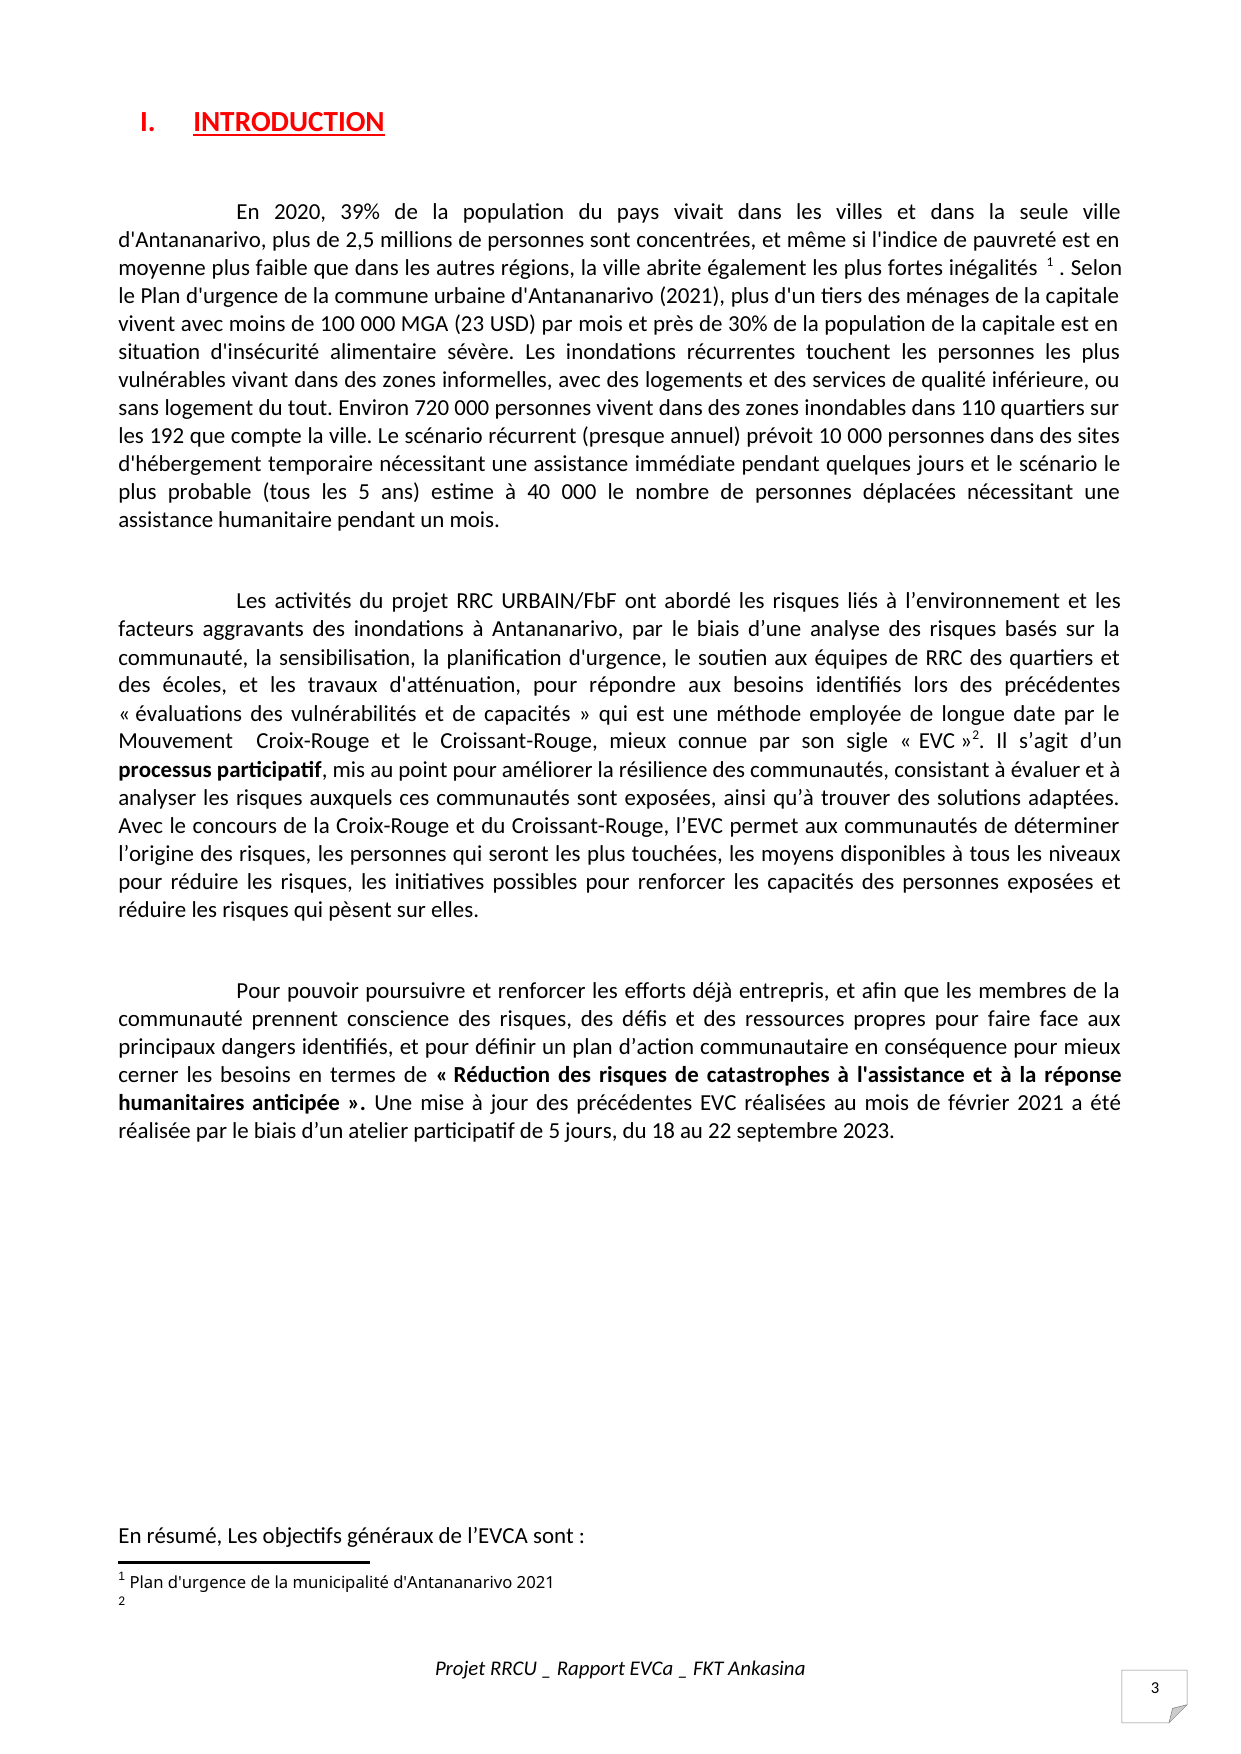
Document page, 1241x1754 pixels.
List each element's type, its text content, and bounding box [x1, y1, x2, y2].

text En résumé, Les objectifs généraux de l’EVCA sont : [118, 1521, 1122, 1549]
text Pour pouvoir poursuivre et renforcer les efforts déjà entrepris, et afin que les membres de la communauté prennent conscience des risques, des défis et des ressources propres pour faire face aux principaux dangers identifiés, et pour définir un plan d’action communautaire en conséquence pour mieux cerner les besoins en termes de « Réduction des risques de catastrophes à l'assistance et à la réponse humanitaires anticipée ». Une mise à jour des précédentes EVC réalisées au mois de février 2021 a été réalisée par le biais d’un atelier participatif de 5 jours, du 18 au 22 septembre 2023. [118, 976, 1122, 1144]
text En 2020, 39% de la population du pays vivait dans les villes et dans la seule ville d'Antananarivo, plus de 2,5 millions de personnes sont concentrées, et même si l'indice de pauvreté est en moyenne plus faible que dans les autres régions, la ville abrite également les plus fortes inégalités . Selon le Plan d'urgence de la commune urbaine d'Antananarivo (2021), plus d'un tiers des ménages de la capitale vivent avec moins de 100 000 MGA (23 USD) par mois et près de 30% de la population de la capitale est en situation d'insécurité alimentaire sévère. Les inondations récurrentes touchent les personnes les plus vulnérables vivant dans des zones informelles, avec des logements et des services de qualité inférieure, ou sans logement du tout. Environ 720 000 personnes vivent dans des zones inondables dans 110 quartiers sur les 192 que compte la ville. Le scénario récurrent (presque annuel) prévoit 10 000 personnes dans des sites d'hébergement temporaire nécessitant une assistance immédiate pendant quelques jours et le scénario le plus probable (tous les 5 ans) estime à 40 000 le nombre de personnes déplacées nécessitant une assistance humanitaire pendant un mois. [118, 197, 1122, 533]
subtitle INTRODUCTION [156, 103, 1122, 139]
text Les activités du projet RRC URBAIN/FbF ont abordé les risques liés à l’environnement et les facteurs aggravants des inondations à Antananarivo, par le biais d’une analyse des risques basés sur la communauté, la sensibilisation, la planification d'urgence, le soutien aux équipes de RRC des quartiers et des écoles, et les travaux d'atténuation, pour répondre aux besoins identifiés lors des précédentes « évaluations des vulnérabilités et de capacités » qui est une méthode employée de longue date par le Mouvement Croix-Rouge et le Croissant-Rouge, mieux connue par son sigle « EVC ». Il s’agit d’un processus participatif, mis au point pour améliorer la résilience des communautés, consistant à évaluer et à analyser les risques auxquels ces communautés sont exposées, ainsi qu’à trouver des solutions adaptées. Avec le concours de la Croix-Rouge et du Croissant-Rouge, l’EVC permet aux communautés de déterminer l’origine des risques, les personnes qui seront les plus touchées, les moyens disponibles à tous les niveaux pour réduire les risques, les initiatives possibles pour renforcer les capacités des personnes exposées et réduire les risques qui pèsent sur elles. [118, 587, 1122, 923]
